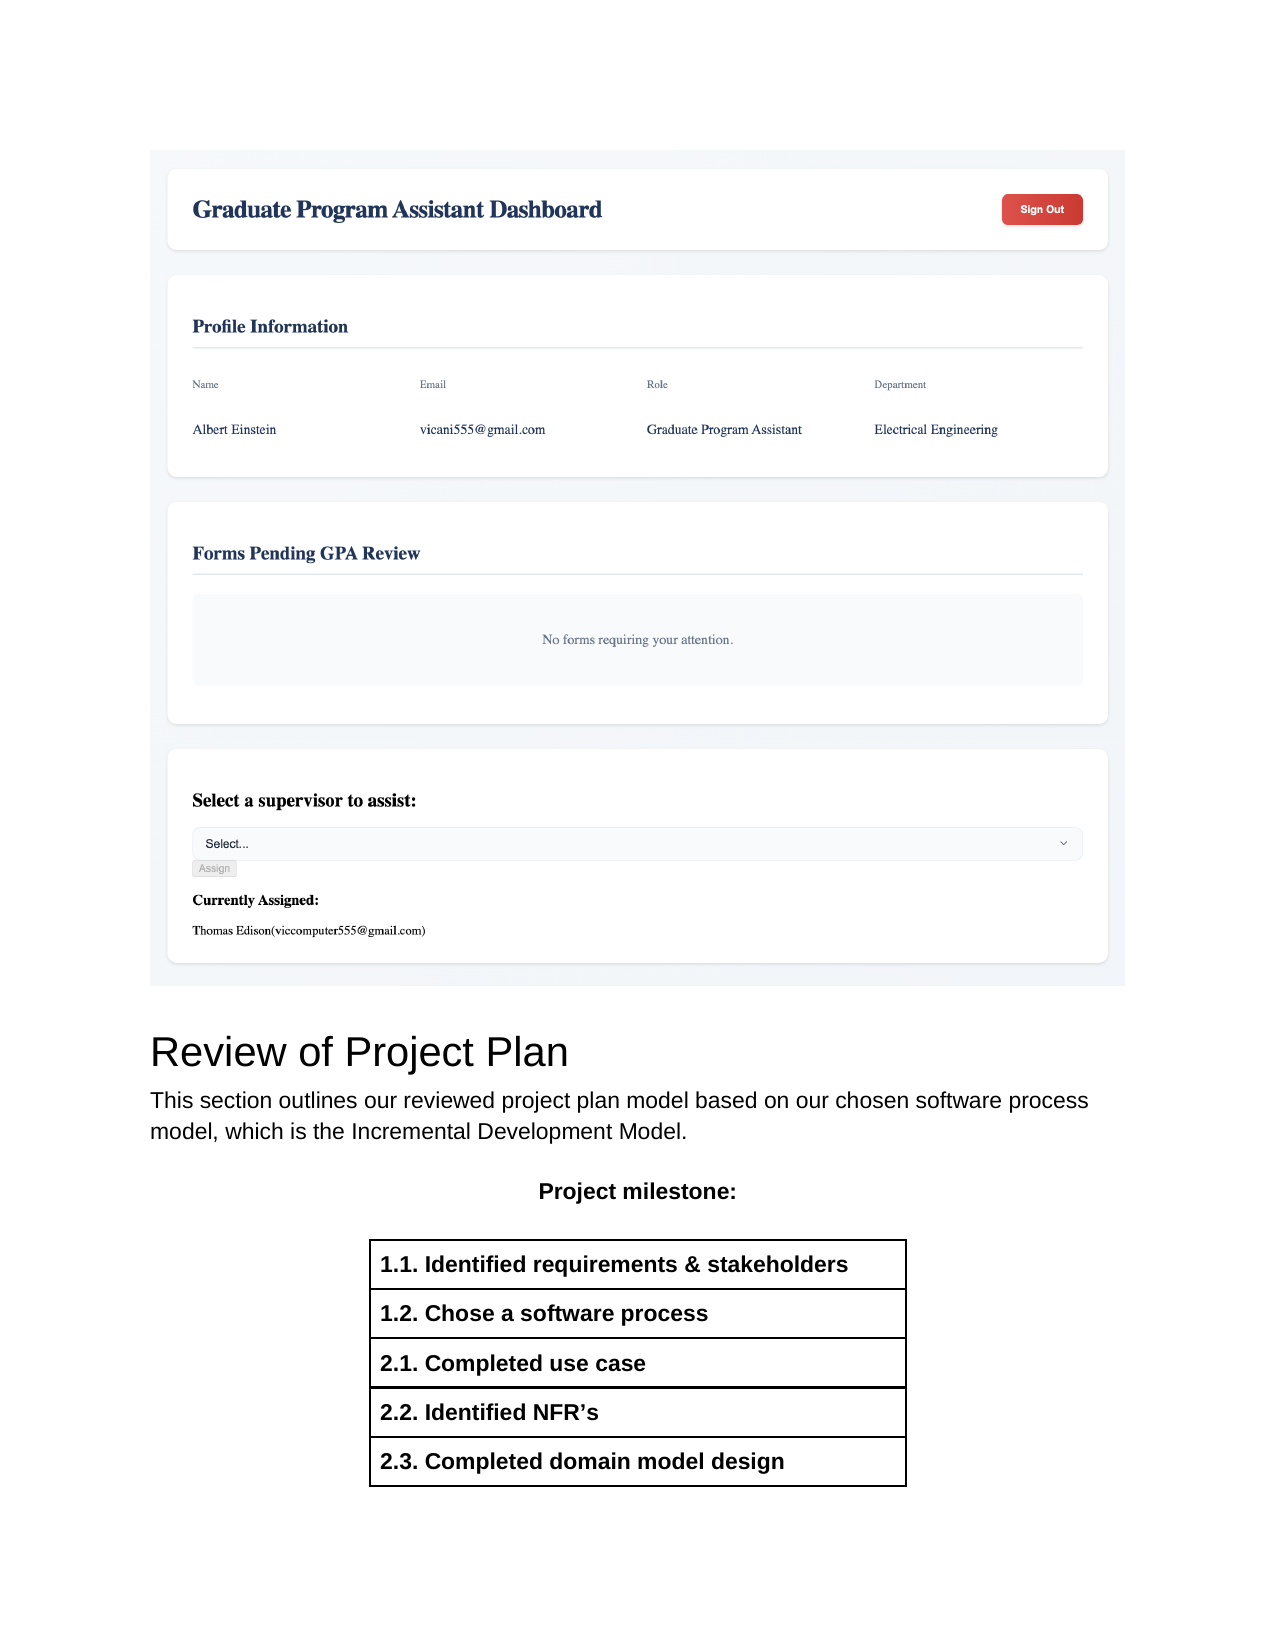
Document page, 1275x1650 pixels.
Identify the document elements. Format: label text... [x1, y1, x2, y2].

picture [150, 150, 1125, 986]
table_cell 2.1. Completed use case [371, 1339, 905, 1386]
text This section outlines our reviewed project plan model based on our chosen software process model, which is the Incremental Development Model. [150, 1087, 1125, 1144]
table_cell 1.2. Chose a software process [371, 1290, 905, 1337]
text Project milestone: [150, 1178, 1125, 1204]
table_cell 2.3. Completed domain model design [371, 1438, 905, 1485]
table_header 1.1. Identified requirements & stakeholders [371, 1241, 905, 1288]
table_cell 2.2. Identified NFR’s [371, 1389, 905, 1436]
subtitle Review of Project Plan [150, 1027, 1125, 1075]
